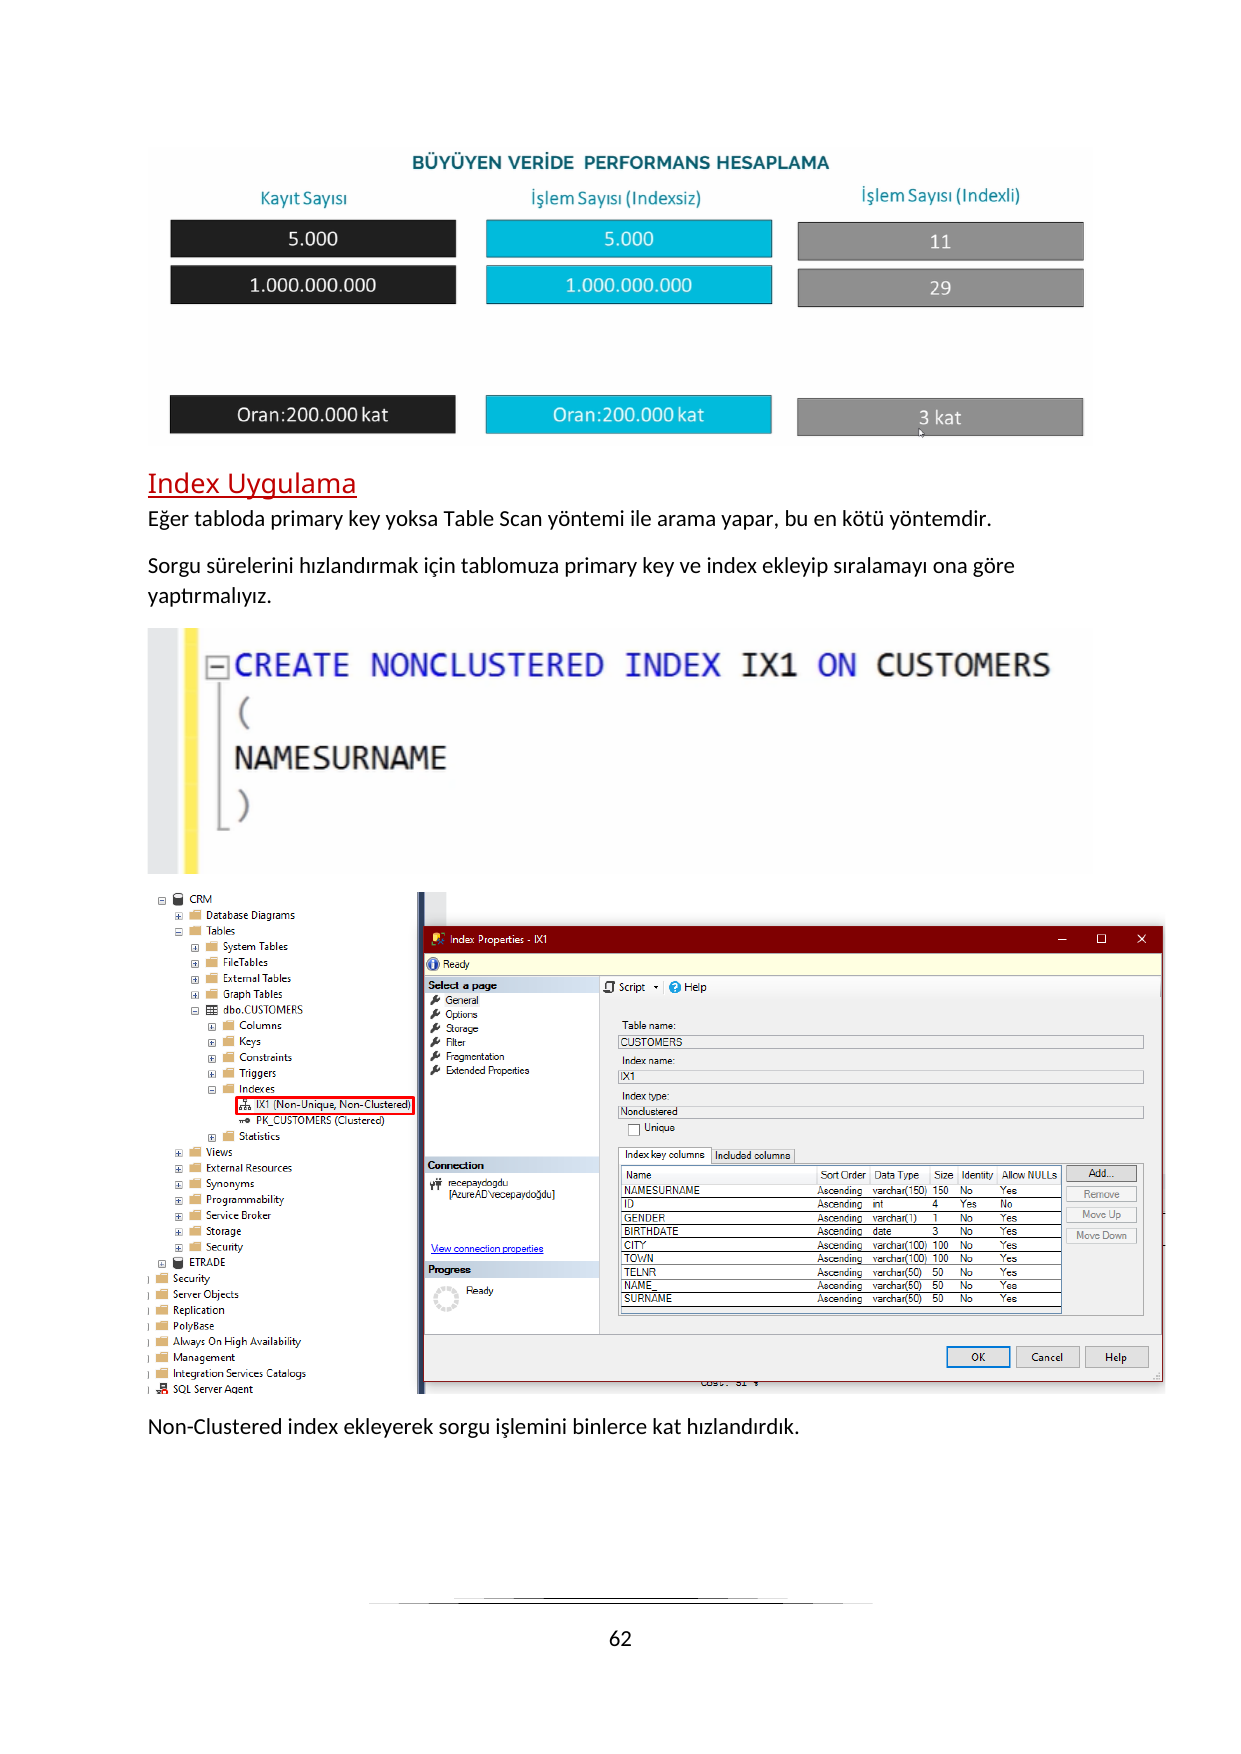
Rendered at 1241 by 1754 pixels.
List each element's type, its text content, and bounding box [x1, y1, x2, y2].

picture [147, 892, 1166, 1394]
picture [147, 147, 1093, 446]
subtitle Index Uygulama [148, 465, 1093, 502]
text Non-Clustered index ekleyerek sorgu işlemini binlerce kat hızlandırdık. [148, 1412, 1093, 1440]
text Eğer tabloda primary key yoksa Table Scan yöntemi ile arama yapar, bu en kötü yöntemdir. [148, 504, 1093, 533]
text Sorgu sürelerini hızlandırmak için tablomuza primary key ve index ekleyip sıralamayı ona göre yaptırmalıyız. [148, 551, 1093, 610]
picture [147, 628, 1093, 874]
